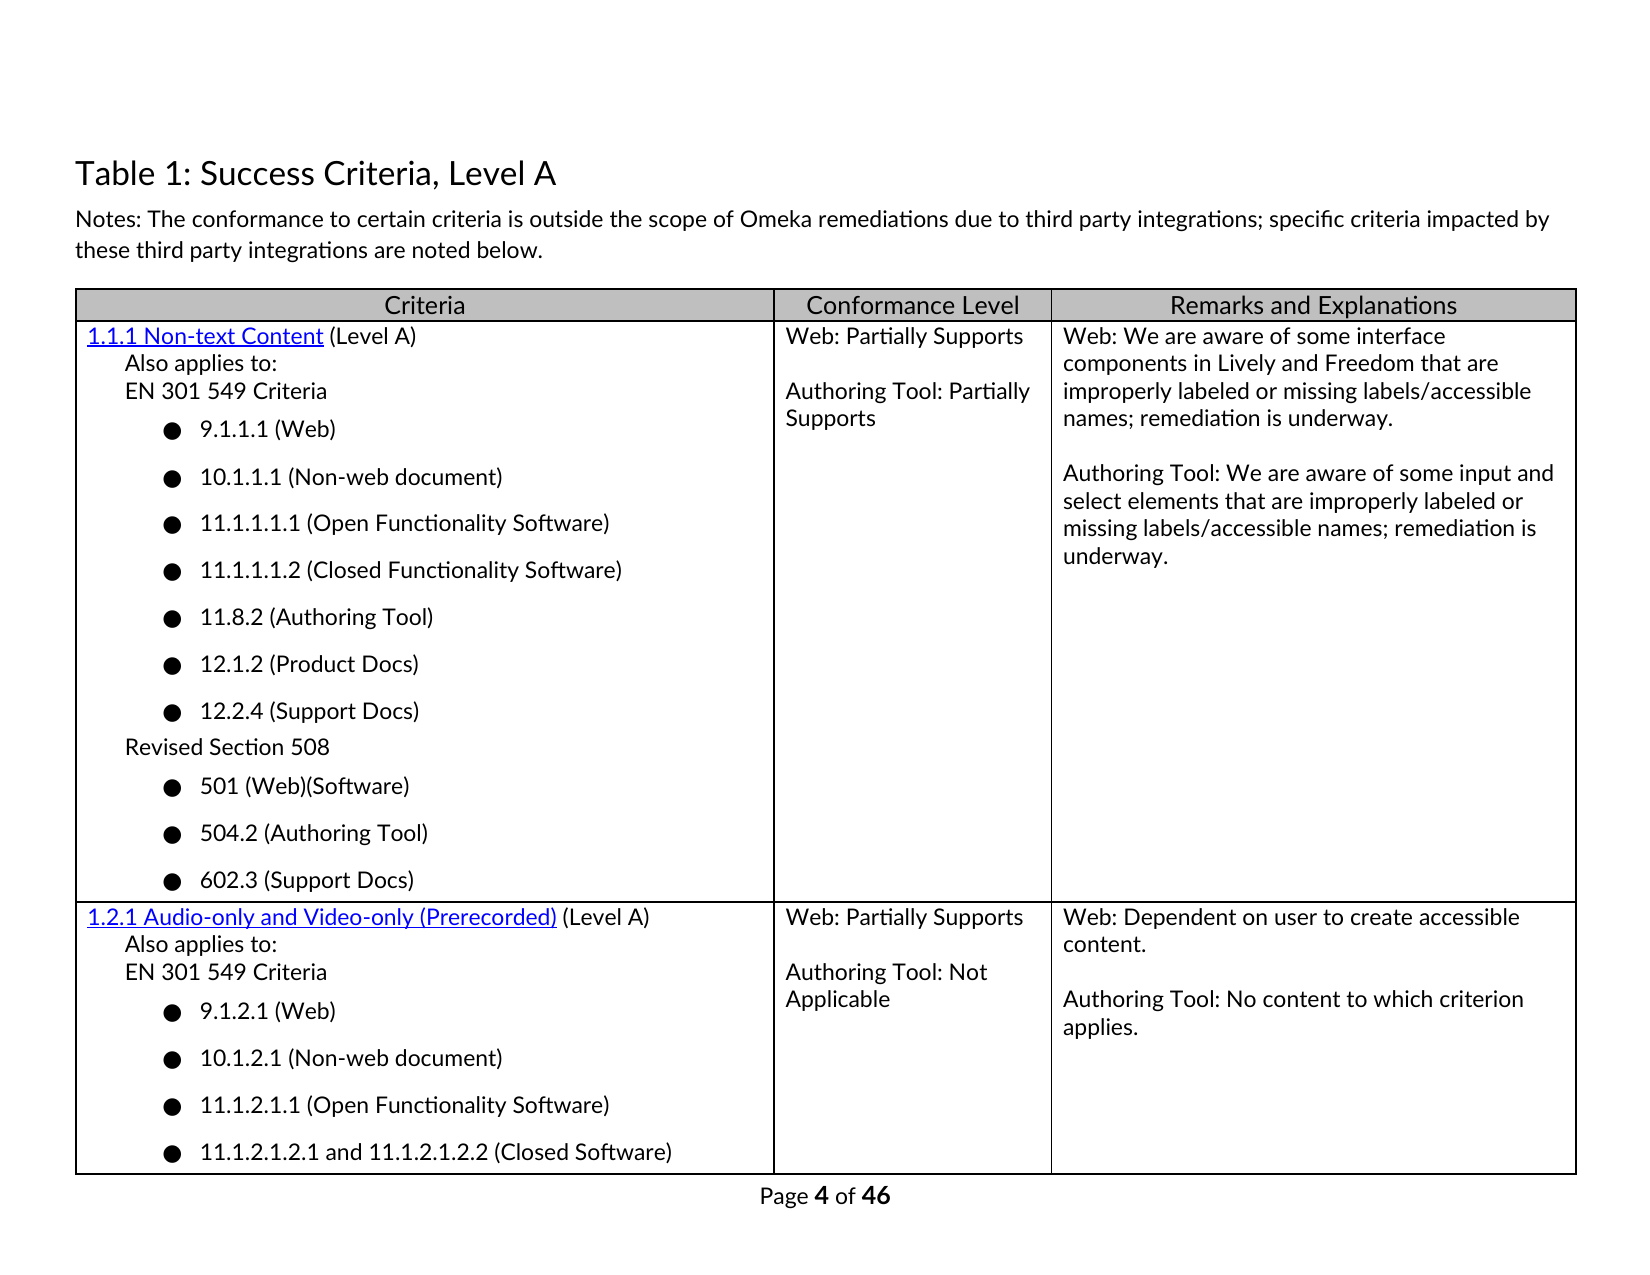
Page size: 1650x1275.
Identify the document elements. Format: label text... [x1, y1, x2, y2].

table_header Conformance Level [775, 290, 1051, 320]
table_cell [77, 903, 773, 1173]
subtitle Table 1: Success Criteria, Level A [75, 152, 1575, 192]
text Notes: The conformance to certain criteria is outside the scope of Omeka remediations due to third party integrations; specific criteria impacted by these third party integrations are noted below. [75, 204, 1575, 263]
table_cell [775, 903, 1051, 1173]
table_cell Web: Partially Supports Authoring Tool: Partially Supports [775, 322, 1051, 901]
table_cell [1052, 903, 1575, 1173]
table_header Criteria [77, 290, 773, 320]
table_cell Web: We are aware of some interface components in Lively and Freedom that are improperly labeled or missing labels/accessible names; remediation is underway. Authoring Tool: We are aware of some input and select elements that are improperly labeled or missing labels/accessible names; remediation is underway. [1052, 322, 1575, 901]
table_cell 1.1.1 Non-text Content (Level A) Also applies to: EN 301 549 Criteria 9.1.1.1 (Web) 10.1.1.1 (Non-web document) 11.1.1.1.1 (Open Functionality Software) 11.1.1.1.2 (Closed Functionality Software) 11.8.2 (Authoring Tool) 12.1.2 (Product Docs) 12.2.4 (Support Docs) Revised Section 508 501 (Web)(Software) 504.2 (Authoring Tool) 602.3 (Support Docs) [77, 322, 773, 901]
table_header Remarks and Explanations [1052, 290, 1575, 320]
